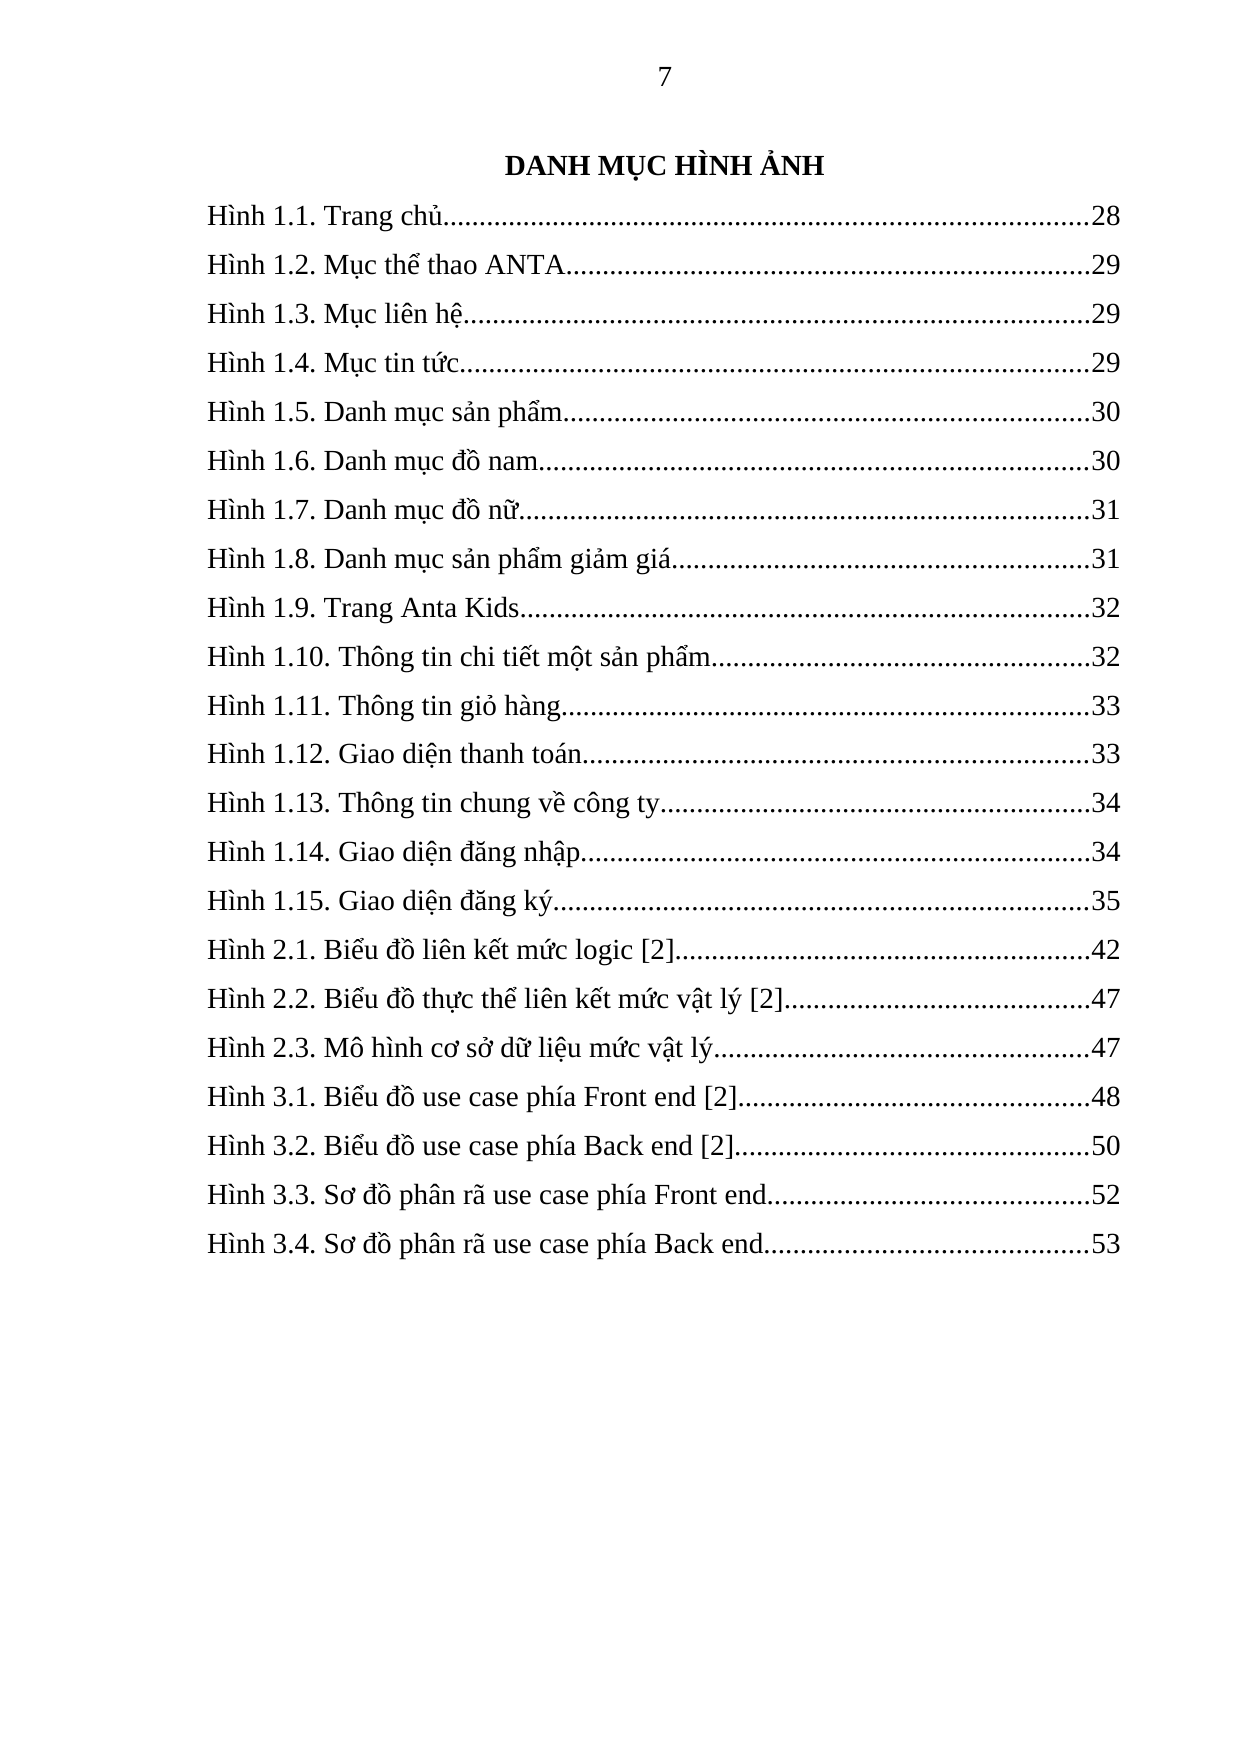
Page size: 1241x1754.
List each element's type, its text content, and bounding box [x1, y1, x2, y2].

text Hình 2.3. Mô hình cơ sở dữ liệu mức vật lý 47 [207, 1030, 1122, 1064]
text Hình 2.2. Biểu đồ thực thể liên kết mức vật lý [2] 47 [207, 981, 1122, 1015]
text DANH MỤC HÌNH ẢNH [207, 148, 1122, 181]
text Hình 3.4. Sơ đồ phân rã use case phía Back end 53 [207, 1226, 1122, 1260]
text Hình 3.3. Sơ đồ phân rã use case phía Front end 52 [207, 1177, 1122, 1211]
text Hình 1.2. Mục thể thao ANTA 29 [207, 247, 1122, 281]
text Hình 1.5. Danh mục sản phẩm 30 [207, 394, 1122, 427]
text Hình 1.13. Thông tin chung về công ty 34 [207, 786, 1122, 819]
text Hình 1.14. Giao diện đăng nhập 34 [207, 834, 1122, 868]
text Hình 2.1. Biểu đồ liên kết mức logic [2] 42 [207, 932, 1122, 966]
text Hình 3.1. Biểu đồ use case phía Front end [2] 48 [207, 1079, 1122, 1113]
text Hình 1.4. Mục tin tức 29 [207, 345, 1122, 378]
text Hình 1.15. Giao diện đăng ký 35 [207, 883, 1122, 917]
text Hình 1.9. Trang Anta Kids 32 [207, 590, 1122, 623]
text Hình 1.11. Thông tin giỏ hàng 33 [207, 688, 1122, 721]
text Hình 1.3. Mục liên hệ 29 [207, 296, 1122, 329]
text Hình 3.2. Biểu đồ use case phía Back end [2] 50 [207, 1128, 1122, 1162]
text Hình 1.10. Thông tin chi tiết một sản phẩm 32 [207, 639, 1122, 672]
text Hình 1.8. Danh mục sản phẩm giảm giá 31 [207, 541, 1122, 574]
text Hình 1.1. Trang chủ 28 [207, 198, 1122, 232]
text Hình 1.12. Giao diện thanh toán 33 [207, 737, 1122, 770]
text Hình 1.7. Danh mục đồ nữ 31 [207, 492, 1122, 525]
text Hình 1.6. Danh mục đồ nam 30 [207, 443, 1122, 476]
